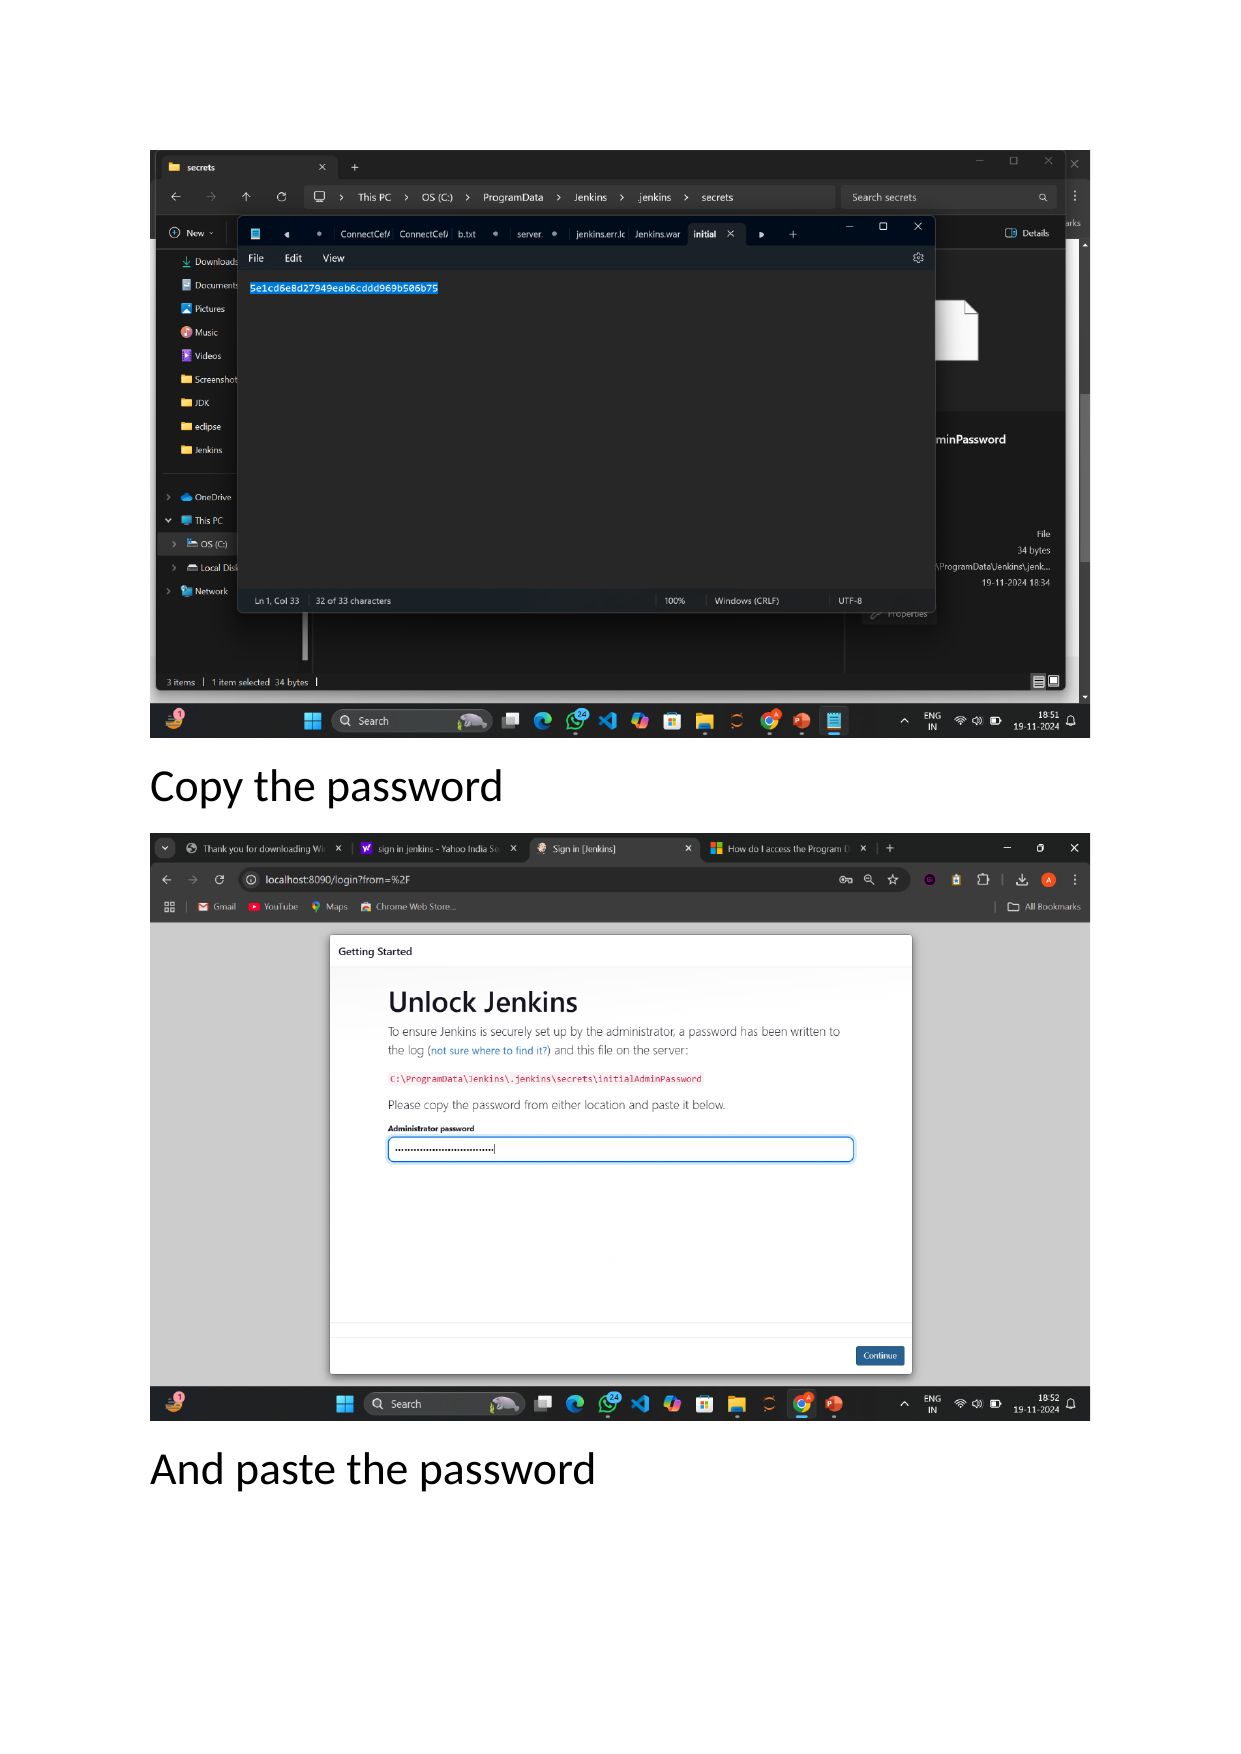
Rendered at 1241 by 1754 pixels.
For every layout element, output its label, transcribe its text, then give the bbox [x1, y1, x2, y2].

text And paste the password [150, 1440, 1090, 1496]
text Copy the password [150, 756, 1090, 812]
picture [150, 150, 1091, 738]
picture [150, 833, 1091, 1421]
